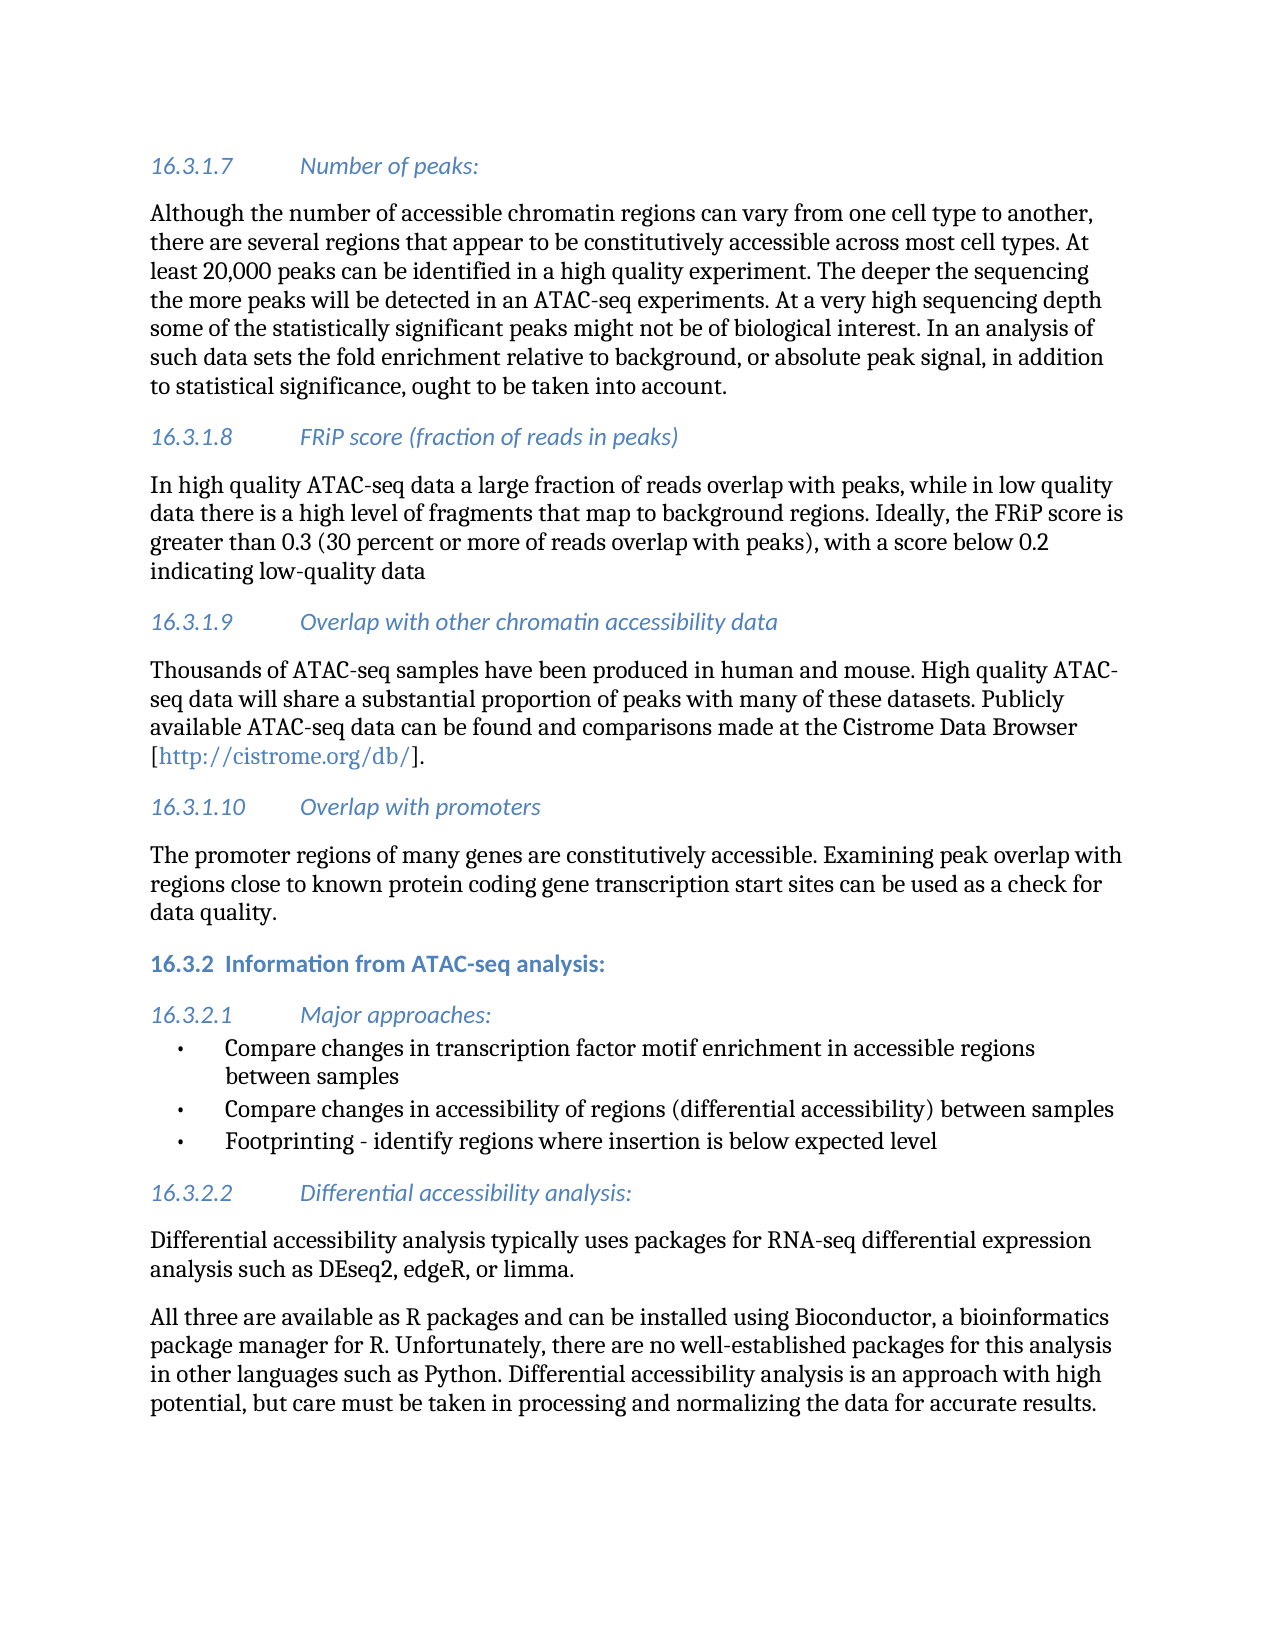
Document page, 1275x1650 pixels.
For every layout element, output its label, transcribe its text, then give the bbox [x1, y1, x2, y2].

list Compare changes in accessibility of regions (differential accessibility) between samples [175, 1095, 1125, 1123]
text Differential accessibility analysis typically uses packages for RNA-seq differential expression analysis such as DEseq2, edgeR, or limma. [150, 1226, 1125, 1284]
text In high quality ATAC-seq data a large fraction of reads overlap with peaks, while in low quality data there is a high level of fragments that map to background regions. Ideally, the FRiP score is greater than 0.3 (30 percent or more of reads overlap with peaks), with a score below 0.2 indicating low-quality data [150, 471, 1125, 586]
subtitle 16.3.2 Information from ATAC-seq analysis: [150, 948, 1125, 978]
list Footprinting - identify regions where insertion is below expected level [175, 1127, 1125, 1156]
subtitle 16.3.1.8 FRiP score (fraction of reads in peaks) [150, 421, 1125, 452]
subtitle 16.3.1.7 Number of peaks: [150, 150, 1125, 181]
subtitle 16.3.2.1 Major approaches: [150, 999, 1125, 1030]
text All three are available as R packages and can be installed using Bioconductor, a bioinformatics package manager for R. Unfortunately, there are no well-established packages for this analysis in other languages such as Python. Differential accessibility analysis is an approach with high potential, but care must be taken in processing and normalizing the data for accurate results. [150, 1302, 1125, 1417]
subtitle 16.3.1.10 Overlap with promoters [150, 792, 1125, 822]
subtitle 16.3.2.2 Differential accessibility analysis: [150, 1177, 1125, 1207]
subtitle 16.3.1.9 Overlap with other chromatin accessibility data [150, 606, 1125, 637]
list Compare changes in transcription factor motif enrichment in accessible regions between samples [175, 1033, 1125, 1091]
text The promoter regions of many genes are constitutively accessible. Examining peak overlap with regions close to known protein coding gene transcription start sites can be used as a check for data quality. [150, 841, 1125, 927]
text Although the number of accessible chromatin regions can vary from one cell type to another, there are several regions that appear to be constitutively accessible across most cell types. At least 20,000 peaks can be identified in a high quality experiment. The deeper the sequencing the more peaks will be detected in an ATAC-seq experiments. At a very high sequencing depth some of the statistically significant peaks might not be of biological interest. In an analysis of such data sets the fold enrichment relative to background, or absolute peak signal, in addition to statistical significance, ought to be taken into account. [150, 199, 1125, 401]
text Thousands of ATAC-seq samples have been produced in human and mouse. High quality ATAC-seq data will share a substantial proportion of peaks with many of these datasets. Publicly available ATAC-seq data can be found and comparisons made at the Cistrome Data Browser [http://cistrome.org/db/]. [150, 656, 1125, 771]
